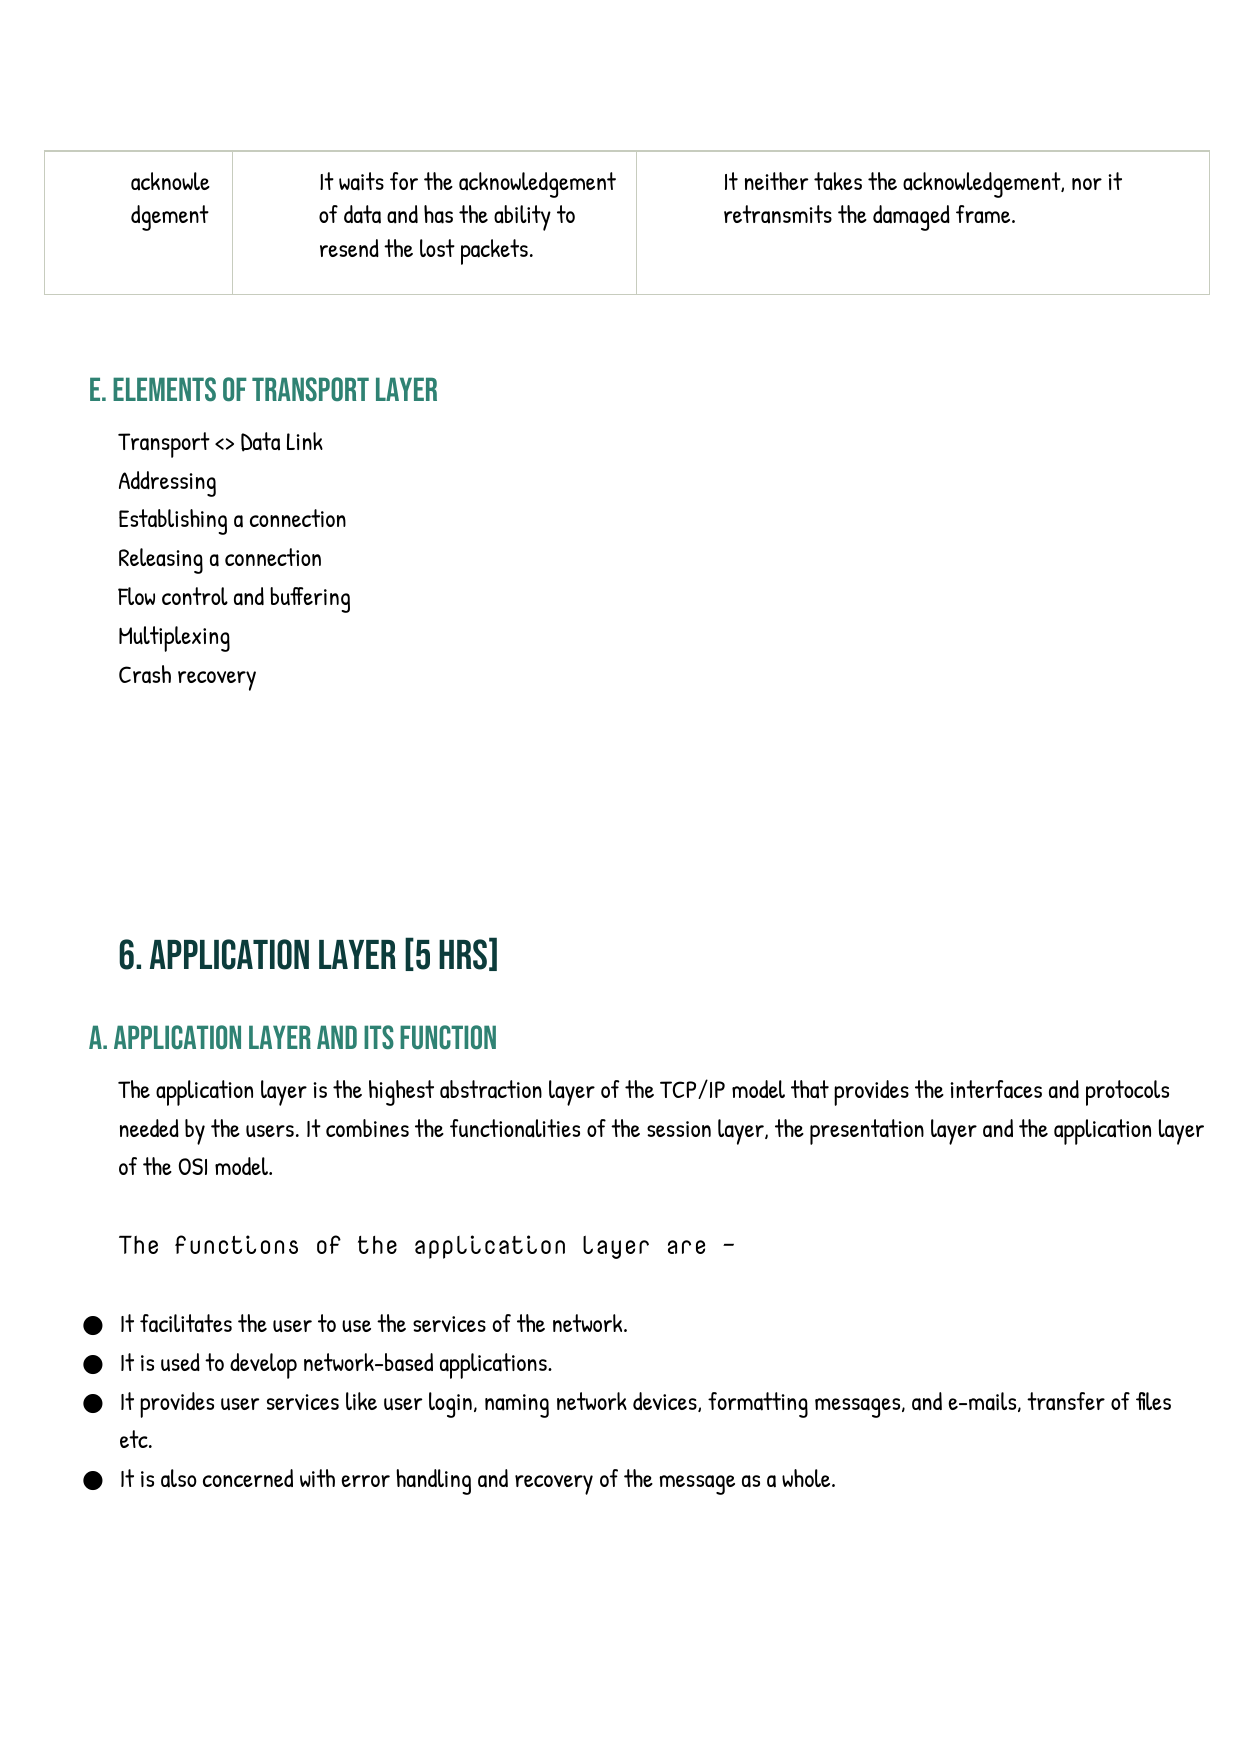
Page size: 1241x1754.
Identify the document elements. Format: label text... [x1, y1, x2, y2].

text Releasing a connection [118, 541, 1210, 574]
table_cell It neither takes the acknowledgement, nor it retransmits the damaged frame. [637, 152, 1209, 294]
text Crash recovery [118, 657, 1210, 691]
text Transport <> Data Link [118, 424, 1210, 458]
text The application layer is the highest abstraction layer of the TCP/IP model that provides the interfaces and protocols needed by the users. It combines the functionalities of the session layer, the presentation layer and the application layer of the OSI model. [118, 1072, 1210, 1184]
text Establishing a connection [118, 502, 1210, 536]
list It is used to develop network-based applications. [82, 1345, 1210, 1379]
table_cell It waits for the acknowledgement of data and has the ability to resend the lost packets. [233, 152, 636, 294]
subtitle 6. Application layer [5 Hrs] [118, 932, 1210, 982]
subtitle a. Application layer and its function [88, 1019, 1210, 1059]
text The functions of the application layer are − [118, 1227, 1210, 1262]
text Flow control and buffering [118, 579, 1210, 613]
table_cell acknowledgement [45, 152, 232, 294]
subtitle e. Elements of transport layer [88, 372, 1210, 412]
list It is also concerned with error handling and recovery of the message as a whole. [82, 1462, 1210, 1496]
text Addressing [118, 463, 1210, 497]
list It provides user services like user login, naming network devices, formatting messages, and e-mails, transfer of files etc. [82, 1384, 1210, 1457]
text Multiplexing [118, 618, 1210, 652]
list It facilitates the user to use the services of the network. [82, 1306, 1210, 1340]
